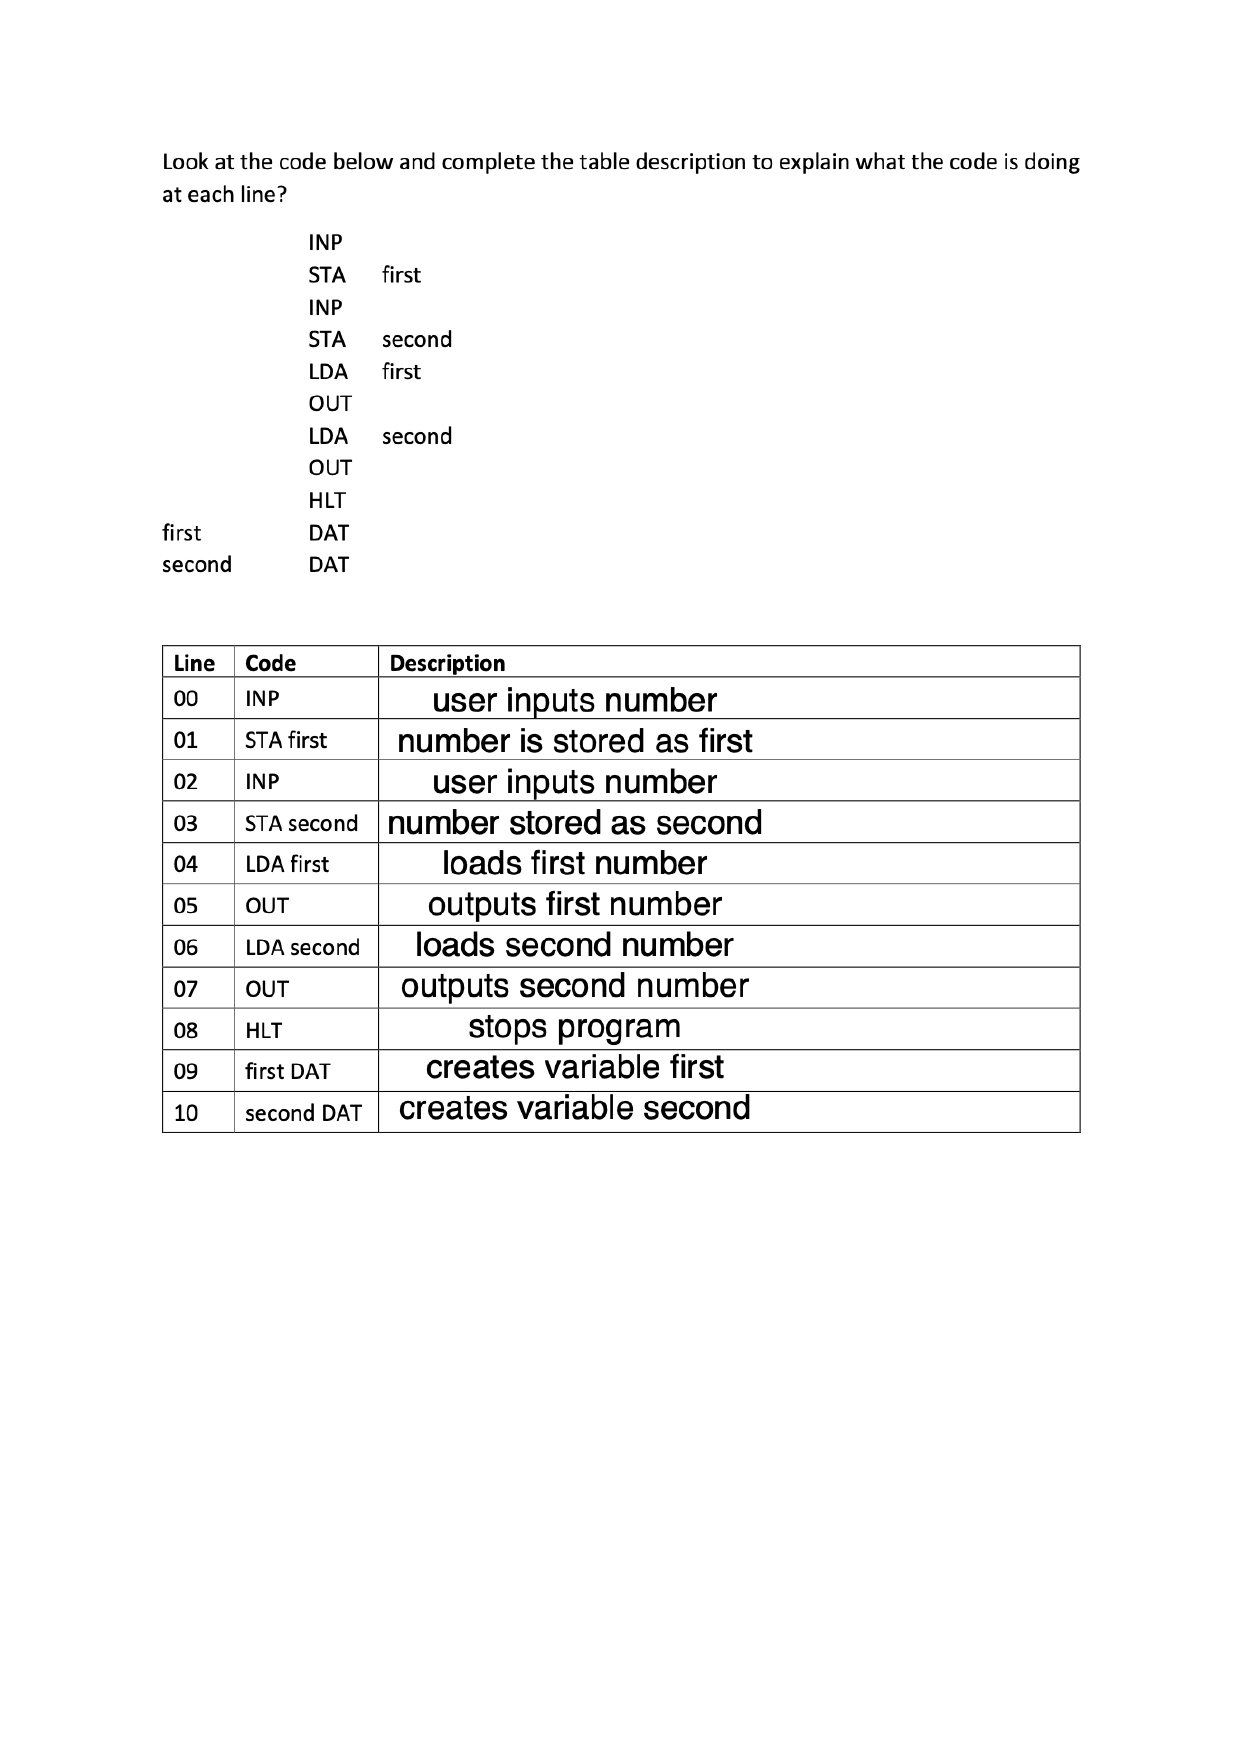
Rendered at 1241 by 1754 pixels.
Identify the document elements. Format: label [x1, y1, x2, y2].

picture [150, 150, 1091, 1141]
